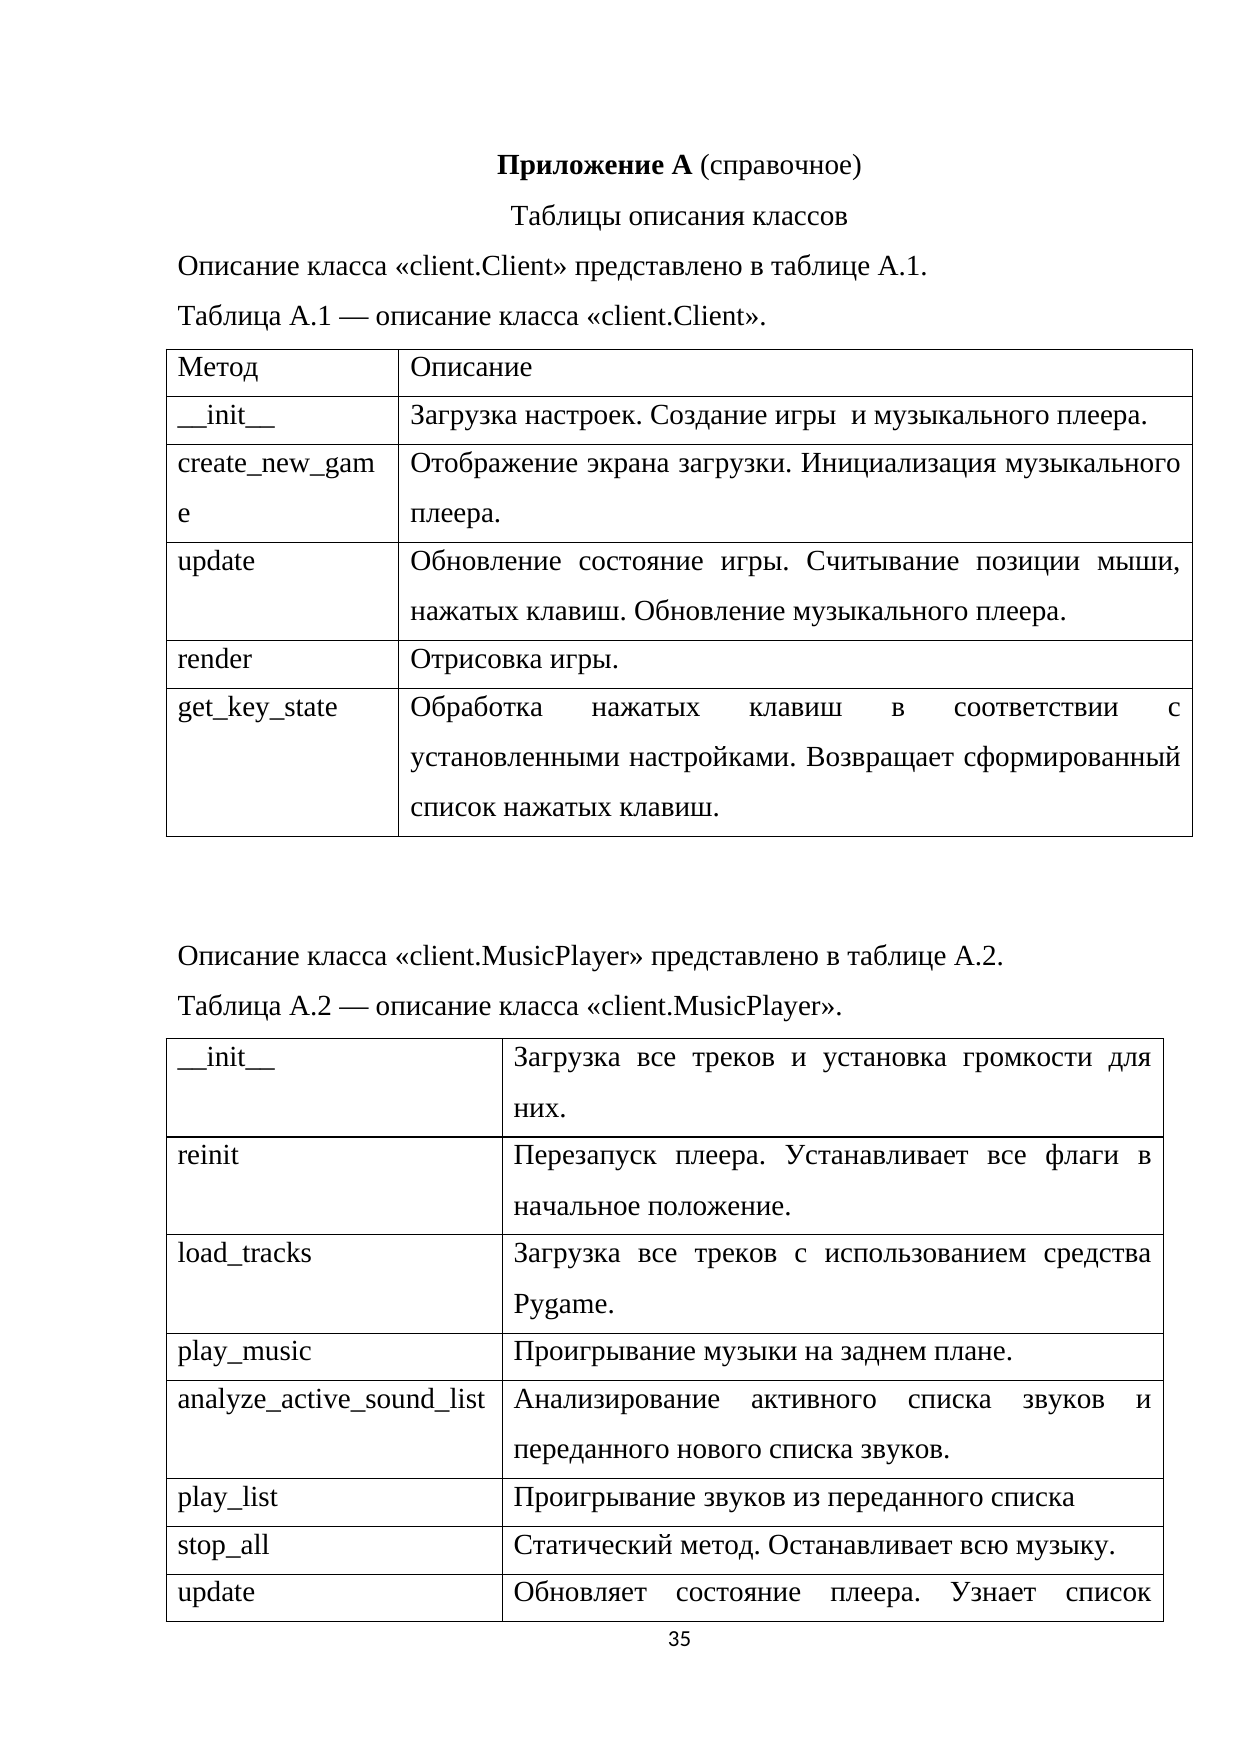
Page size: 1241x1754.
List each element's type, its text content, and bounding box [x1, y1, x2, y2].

table_cell play_list [167, 1479, 502, 1526]
table_cell Обработка нажатых клавиш в соответствии с установленными настройками. Возвращает сформированный список нажатых клавиш. [399, 689, 1192, 836]
table_header __init__ [167, 1039, 502, 1136]
table_cell render [167, 641, 398, 688]
table_cell Проигрывание музыки на заднем плане. [503, 1334, 1163, 1380]
table_header Описание [399, 350, 1192, 396]
table_cell Загрузка все треков с использованием средства Pygame. [503, 1235, 1163, 1332]
table_cell Перезапуск плеера. Устанавливает все флаги в начальное положение. [503, 1138, 1163, 1234]
table_cell Загрузка настроек. Создание игры и музыкального плеера. [399, 397, 1192, 444]
table_cell stop_all [167, 1527, 502, 1573]
table_cell update [167, 1575, 502, 1621]
table_cell Проигрывание звуков из переданного списка [503, 1479, 1163, 1526]
table_cell Отрисовка игры. [399, 641, 1192, 688]
table_cell create_new_game [167, 445, 398, 542]
table_cell Обновление состояние игры. Считывание позиции мыши, нажатых клавиш. Обновление музыкального плеера. [399, 543, 1192, 640]
table_cell analyze_active_sound_list [167, 1381, 502, 1478]
table_cell get_key_state [167, 689, 398, 836]
table_cell load_tracks [167, 1235, 502, 1332]
table_header Загрузка все треков и установка громкости для них. [503, 1039, 1163, 1136]
table_cell update [167, 543, 398, 640]
table_header Метод [167, 350, 398, 396]
table_cell Отображение экрана загрузки. Инициализация музыкального плеера. [399, 445, 1192, 542]
text Описание класса «client.Client» представлено в таблице А.1. Таблица А.1 — описание класса «client.Client». [177, 248, 1181, 332]
text Описание класса «client.MusicPlayer» представлено в таблице А.2. Таблица А.2 — описание класса «client.MusicPlayer». [177, 938, 1181, 1022]
text Приложение А (справочное) Таблицы описания классов [177, 147, 1181, 231]
table_cell play_music [167, 1334, 502, 1380]
table_cell Анализирование активного списка звуков и переданного нового списка звуков. [503, 1381, 1163, 1478]
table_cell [503, 1575, 1163, 1621]
table_cell __init__ [167, 397, 398, 444]
table_cell reinit [167, 1138, 502, 1234]
table_cell Статический метод. Останавливает всю музыку. [503, 1527, 1163, 1573]
